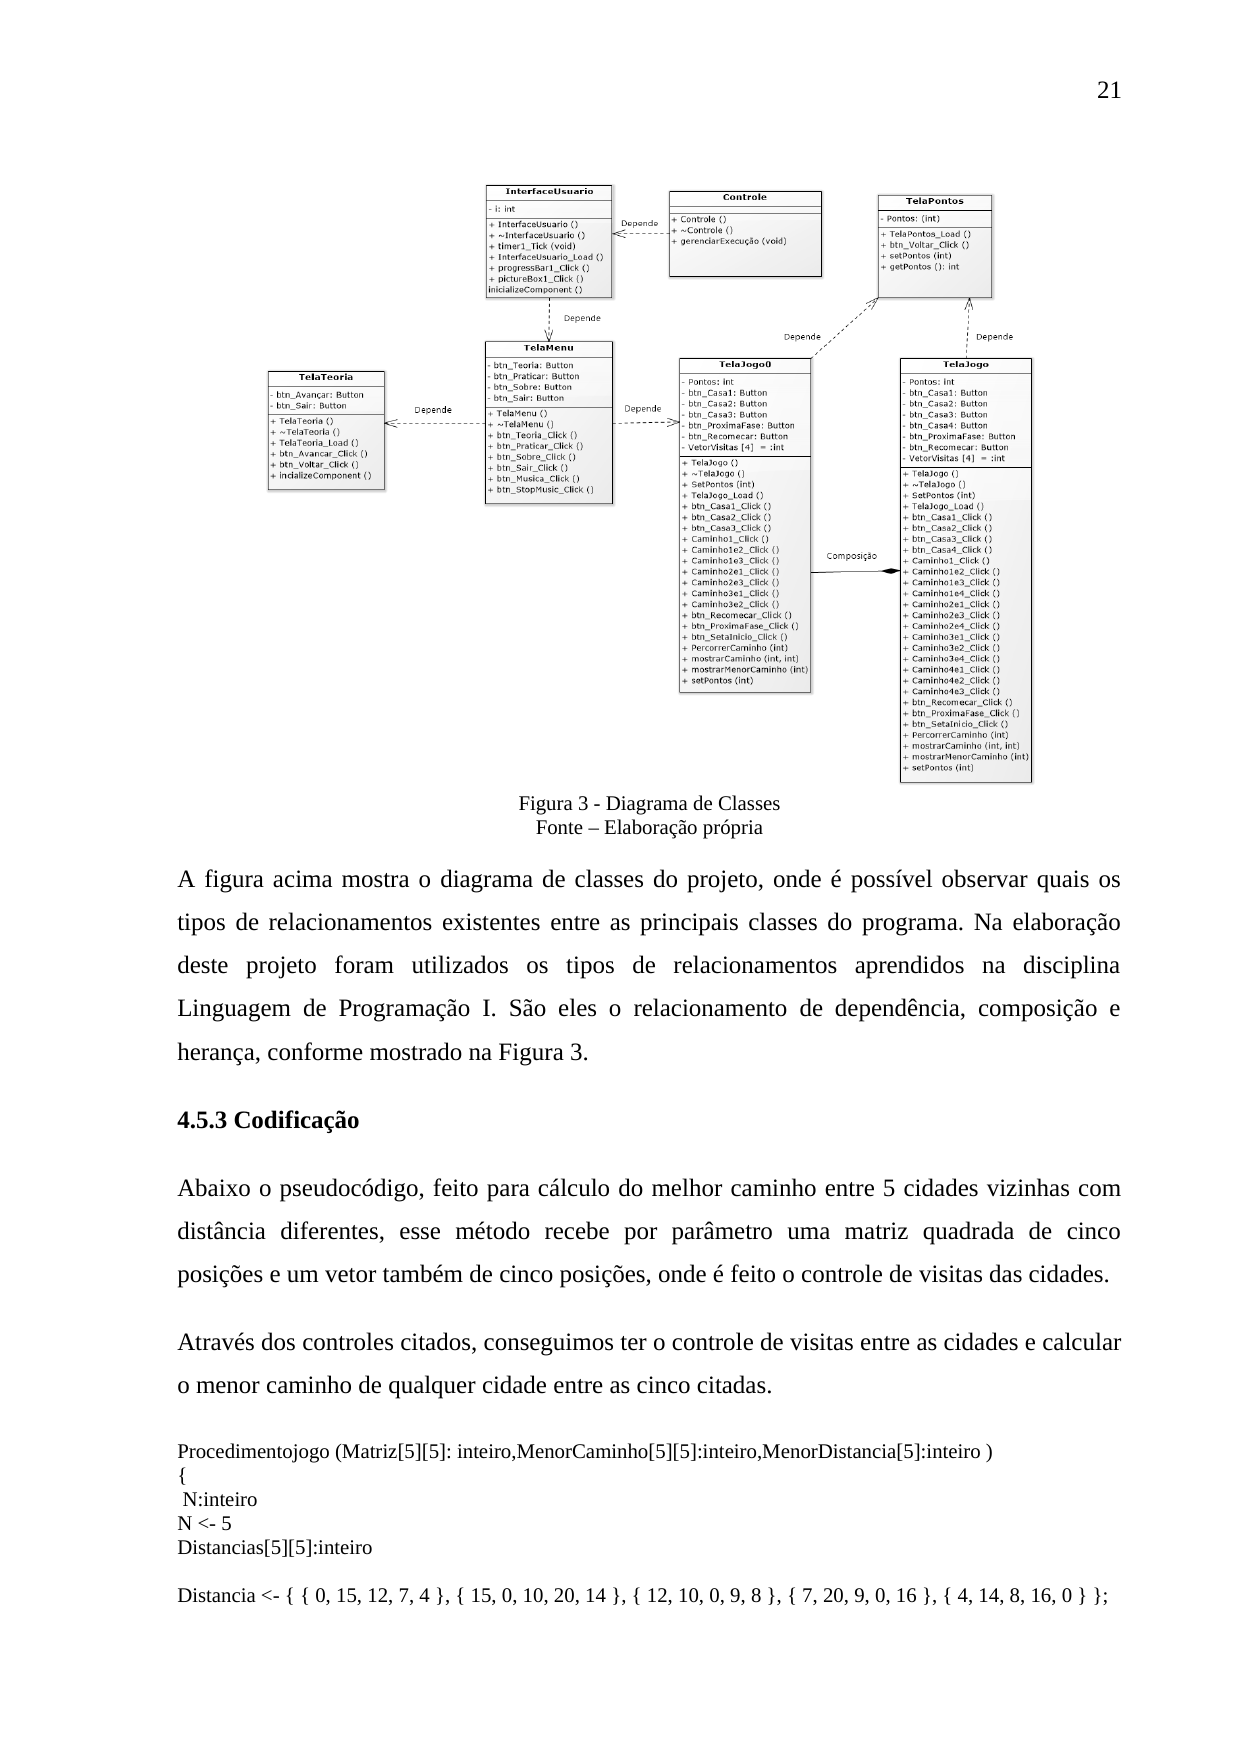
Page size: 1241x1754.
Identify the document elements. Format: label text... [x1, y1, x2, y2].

text Figura 3 - Diagrama de Classes [177, 791, 1122, 815]
text Distancia <- { { 0, 15, 12, 7, 4 }, { 15, 0, 10, 20, 14 }, { 12, 10, 0, 9, 8 }, { 7, 20, 9, 0, 16 }, { 4, 14, 8, 16, 0 } }; [177, 1583, 1122, 1607]
text Fonte – Elaboração própria [177, 815, 1122, 839]
text Distancias[5][5]:inteiro [177, 1535, 1122, 1559]
text N:inteiro [177, 1487, 1122, 1511]
text Procedimentojogo (Matriz[5][5]: inteiro,MenorCaminho[5][5]:inteiro,MenorDistancia[5]:inteiro ) [177, 1438, 1122, 1463]
text Através dos controles citados, conseguimos ter o controle de visitas entre as cidades e calcular o menor caminho de qualquer cidade entre as cinco citadas. [177, 1327, 1122, 1399]
text 4.5.3 Codificação [177, 1105, 1122, 1133]
text N <- 5 [177, 1511, 1122, 1535]
text A figura acima mostra o diagrama de classes do projeto, onde é possível observar quais os tipos de relacionamentos existentes entre as principais classes do programa. Na elaboração deste projeto foram utilizados os tipos de relacionamentos aprendidos na disciplina Linguagem de Programação I. São eles o relacionamento de dependência, composição e herança, conforme mostrado na Figura 3. [177, 864, 1122, 1065]
text { [177, 1463, 1122, 1487]
text Abaixo o pseudocódigo, feito para cálculo do melhor caminho entre 5 cidades vizinhas com distância diferentes, esse método recebe por parâmetro uma matriz quadrada de cinco posições e um vetor também de cinco posições, onde é feito o controle de visitas das cidades. [177, 1173, 1122, 1288]
picture [258, 177, 1041, 791]
